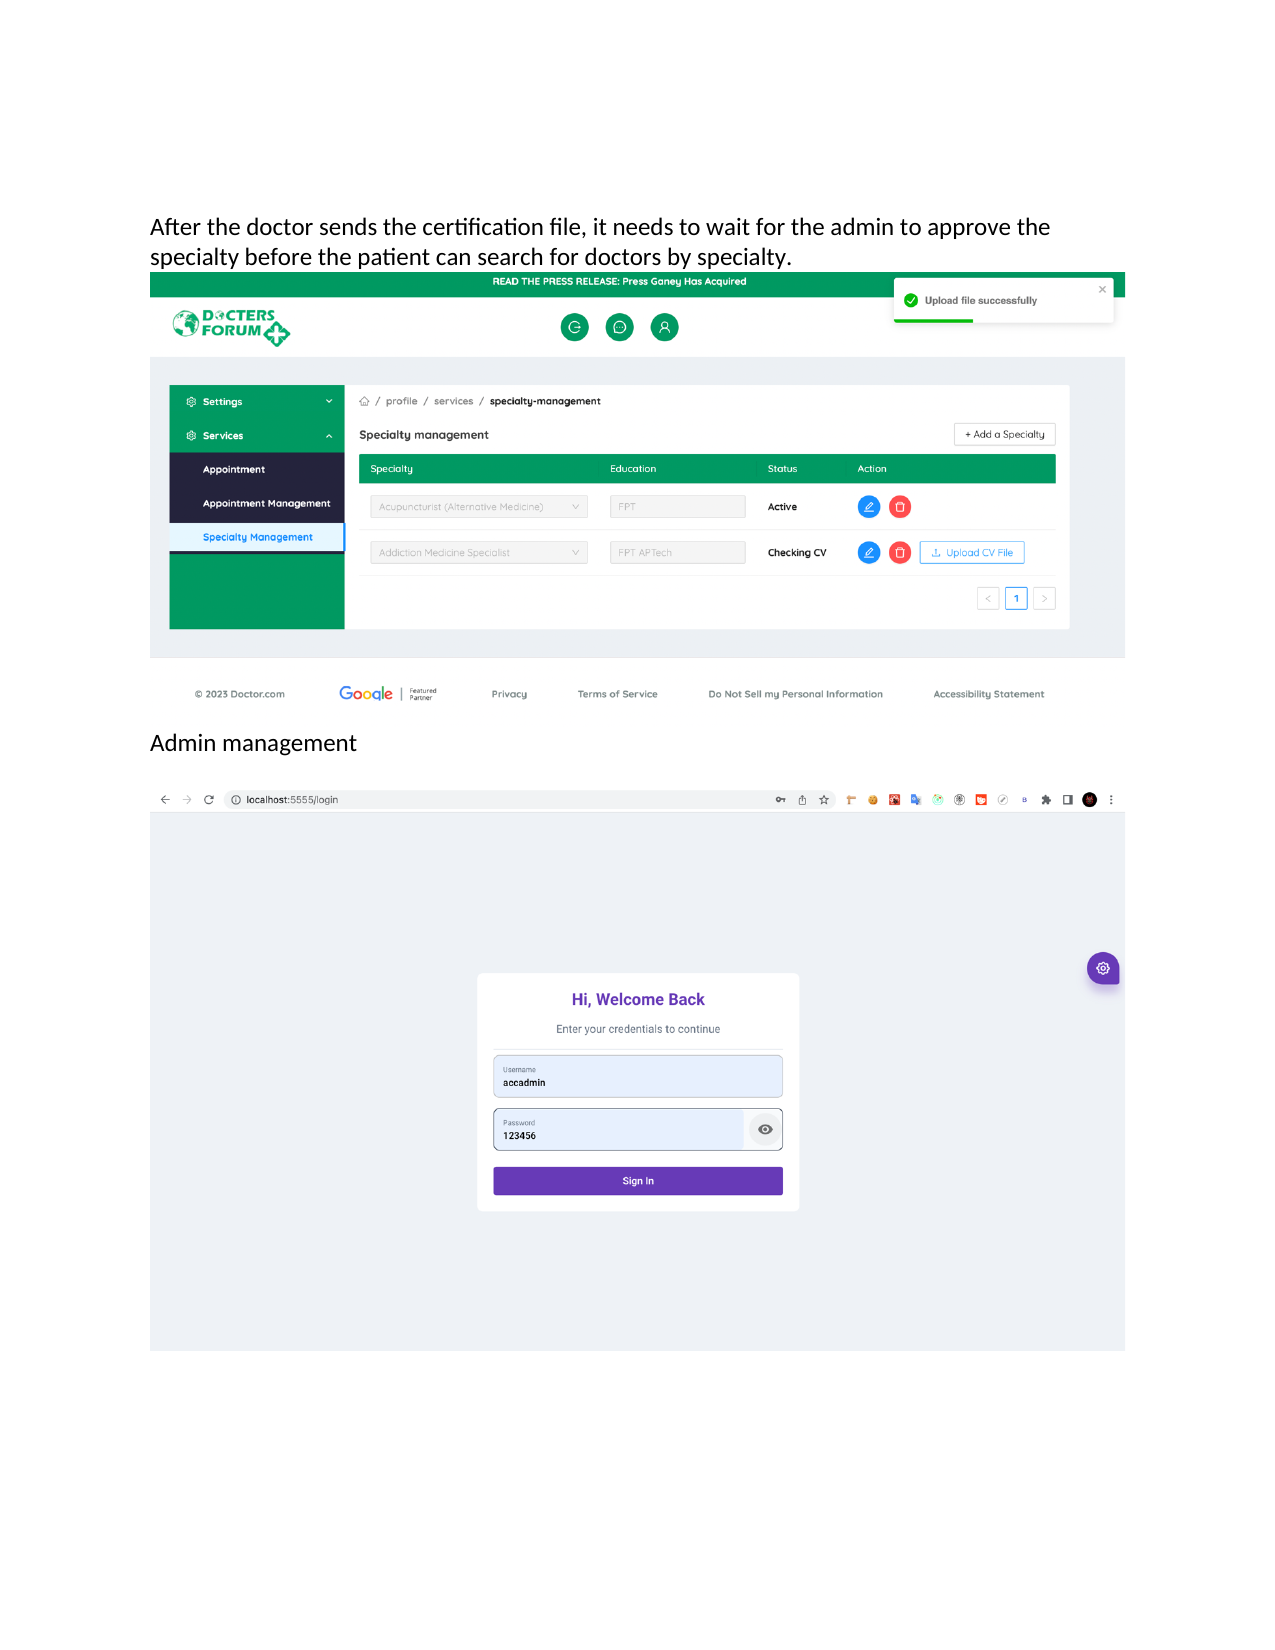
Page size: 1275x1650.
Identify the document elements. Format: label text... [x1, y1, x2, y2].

text After the doctor sends the certification file, it needs to wait for the admin to approve the specialty before the patient can search for doctors by specialty. [150, 211, 1125, 272]
picture [150, 787, 1125, 1351]
text Admin management [150, 727, 1125, 757]
picture [150, 272, 1125, 727]
